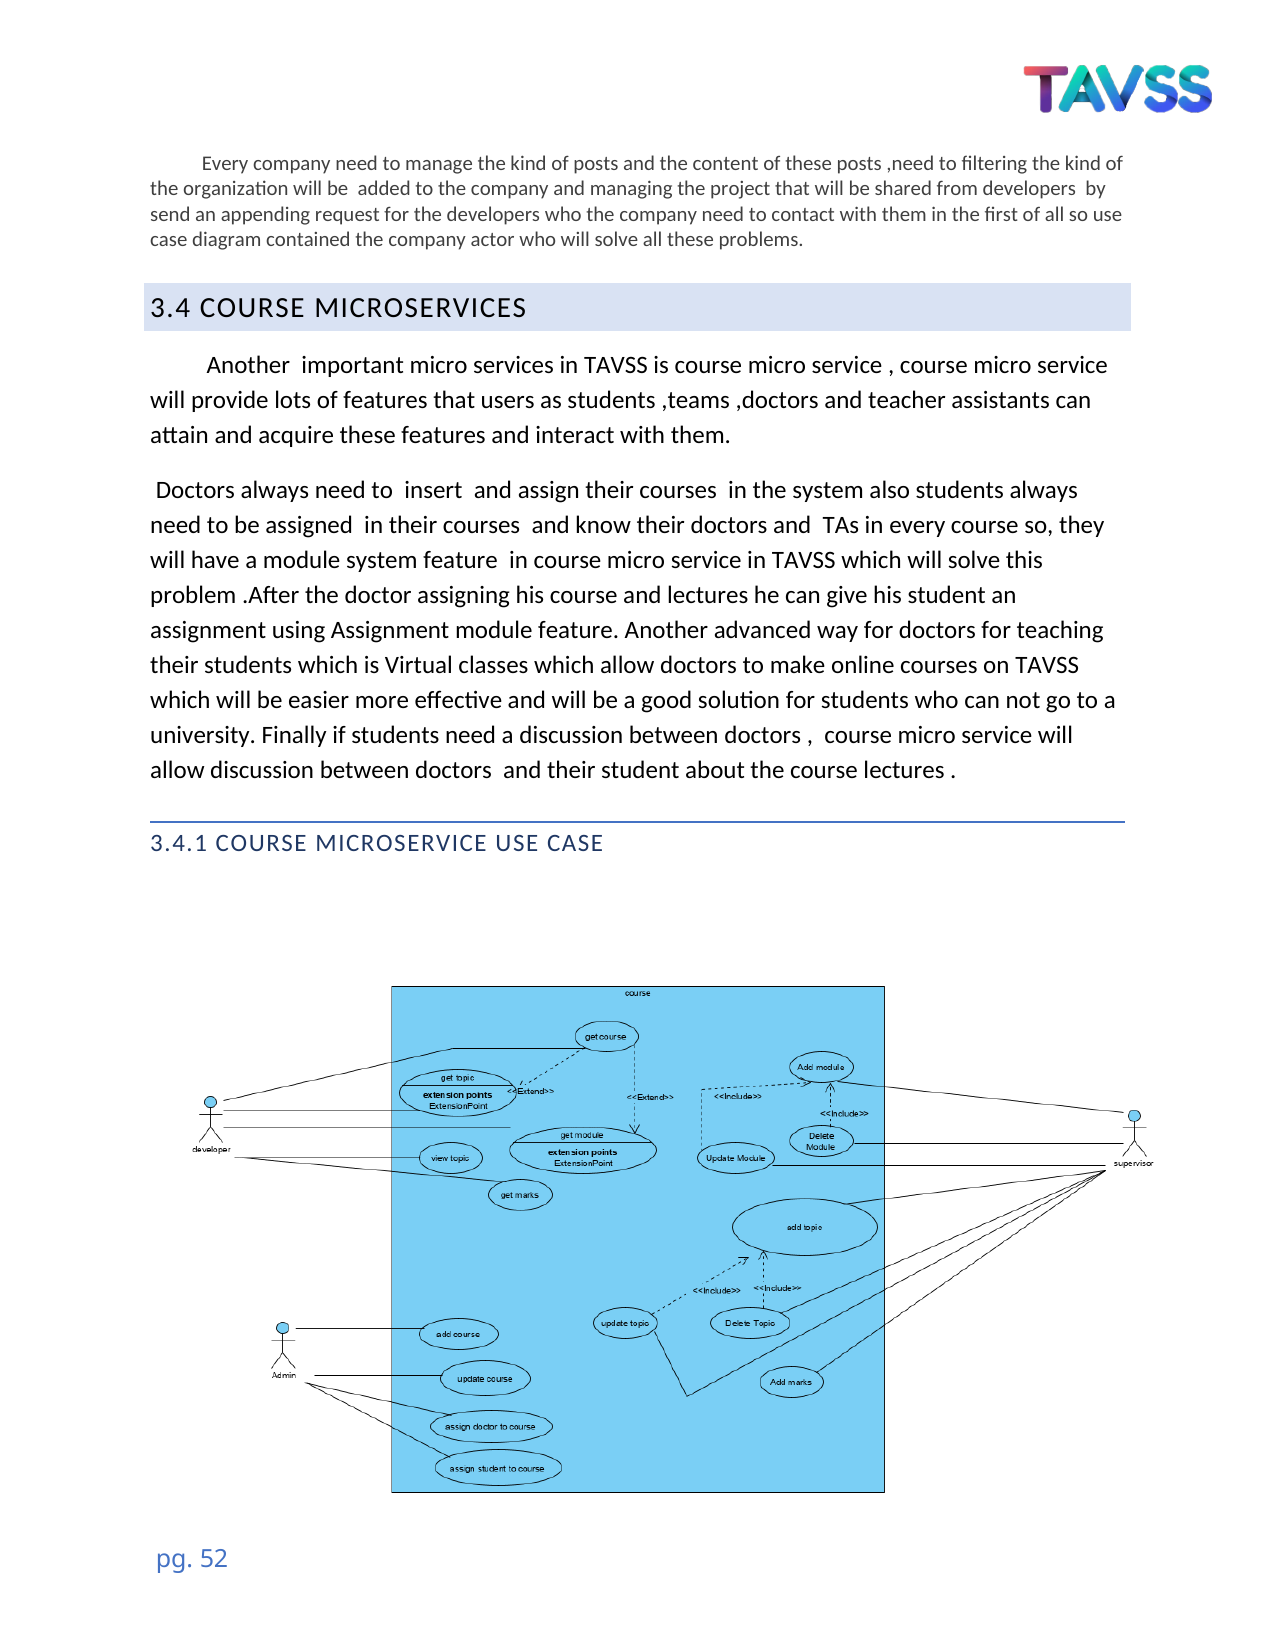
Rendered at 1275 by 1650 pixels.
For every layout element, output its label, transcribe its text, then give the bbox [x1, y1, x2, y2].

picture [150, 985, 1173, 1494]
text Every company need to manage the kind of posts and the content of these posts ,need to filtering the kind of the organization will be added to the company and managing the project that will be shared from developers by send an appending request for the developers who the company need to contact with them in the first of all so use case diagram contained the company actor who will solve all these problems. [150, 150, 1125, 252]
subtitle 3.4 Course MicroServices [150, 289, 1125, 325]
text Doctors always need to insert and assign their courses in the system also students always need to be assigned in their courses and know their doctors and TAs in every course so, they will have a module system feature in course micro service in TAVSS which will solve this problem .After the doctor assigning his course and lectures he can give his student an assignment using Assignment module feature. Another advanced way for doctors for teaching their students which is Virtual classes which allow doctors to make online courses on TAVSS which will be easier more effective and will be a good solution for students who can not go to a university. Finally if students need a discussion between doctors , course micro service will allow discussion between doctors and their student about the course lectures . [150, 475, 1125, 785]
picture [1002, 41, 1236, 135]
subtitle 3.4.1 course microservice Use Case [150, 823, 1125, 857]
text Another important micro services in TAVSS is course micro service , course micro service will provide lots of features that users as students ,teams ,doctors and teacher assistants can attain and acquire these features and interact with them. [150, 349, 1125, 449]
